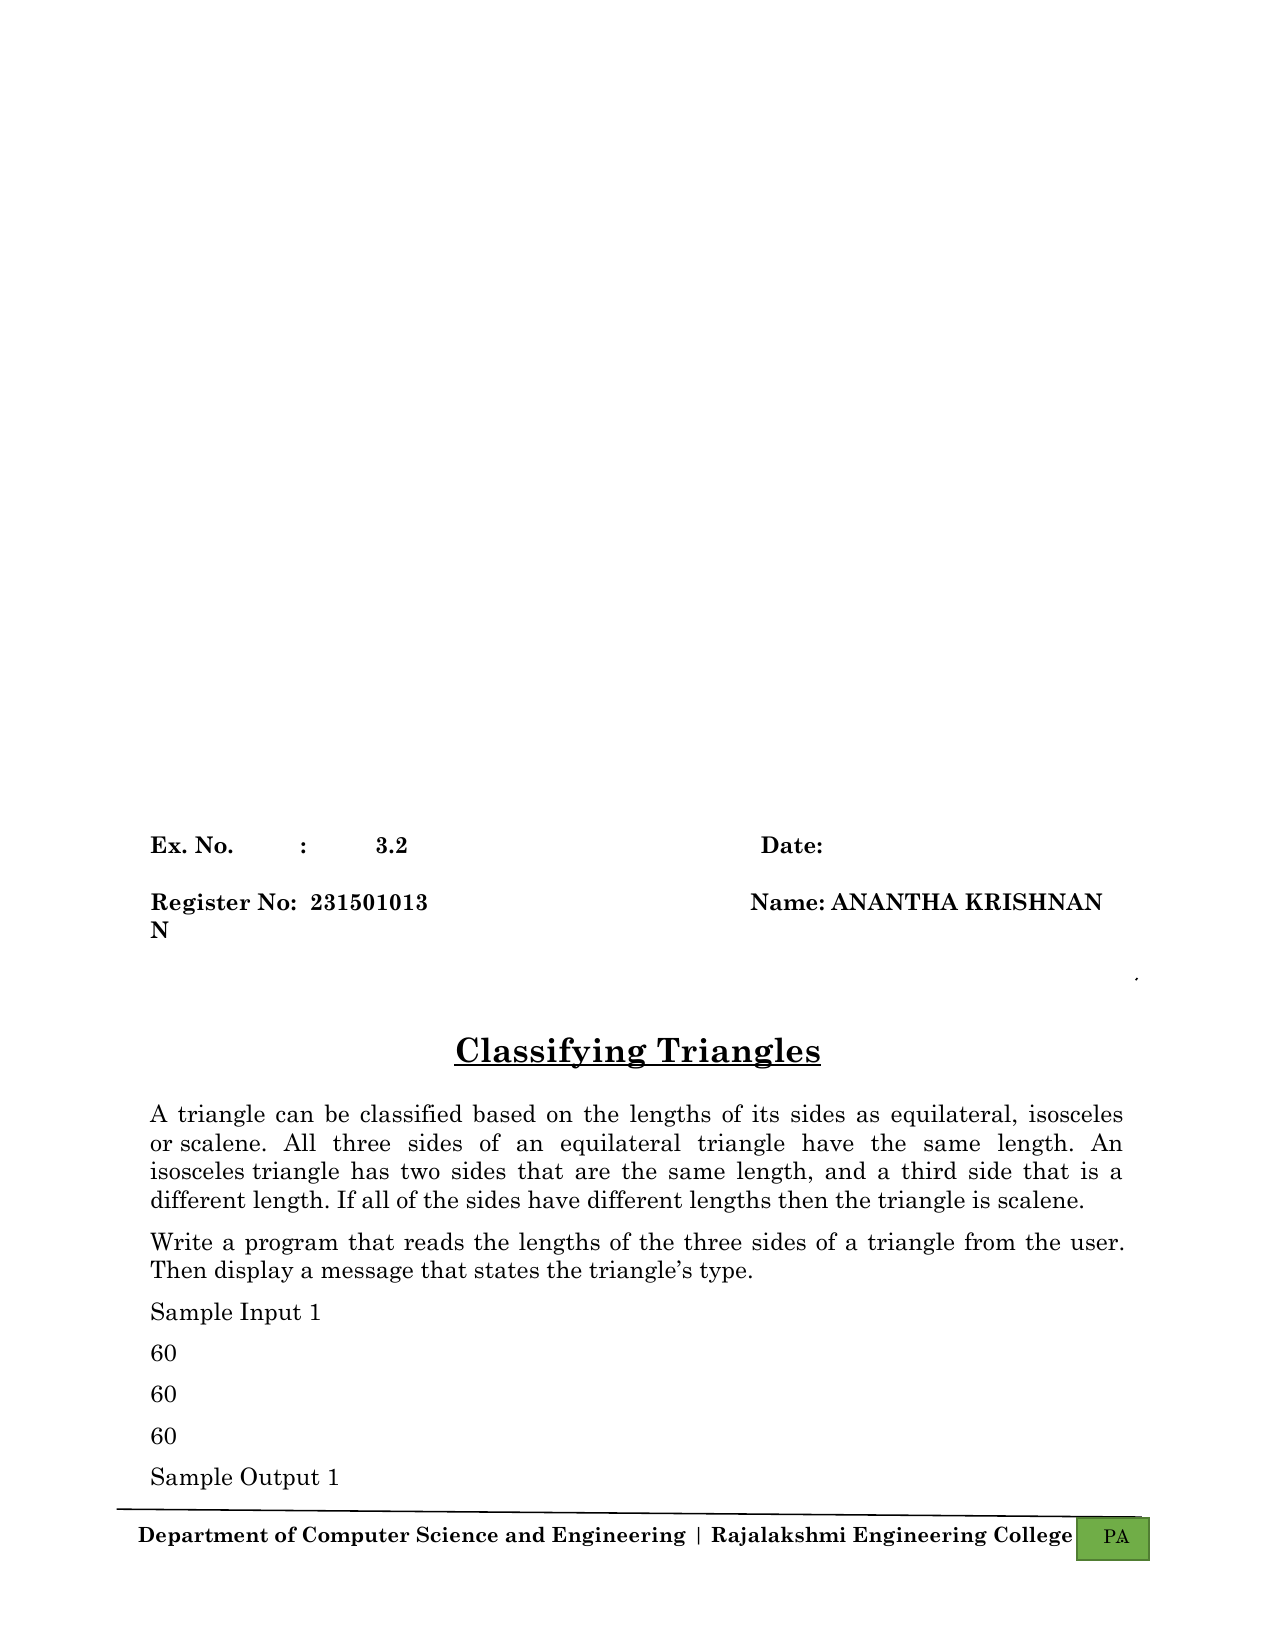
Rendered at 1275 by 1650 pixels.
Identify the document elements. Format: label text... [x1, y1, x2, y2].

text Sample Output 1 [150, 1462, 1125, 1491]
text 60 [150, 1338, 1125, 1367]
text Write a program that reads the lengths of the three sides of a triangle from the user. Then display a message that states the triangle’s type. [150, 1226, 1125, 1284]
text Register No: 231501013 Name: ANANTHA KRISHNAN N [150, 888, 1125, 943]
text 60 [150, 1421, 1125, 1449]
text Classifying Triangles [150, 1029, 1125, 1069]
text 60 [150, 1379, 1125, 1408]
text A triangle can be classified based on the lengths of its sides as equilateral, isosceles or scalene. All three sides of an equilateral triangle have the same length. An isosceles triangle has two sides that are the same length, and a third side that is a different length. If all of the sides have different lengths then the triangle is scalene. [150, 1098, 1125, 1214]
text Sample Input 1 [150, 1297, 1125, 1325]
text Ex. No. : 3.2 Date: [150, 831, 1125, 859]
